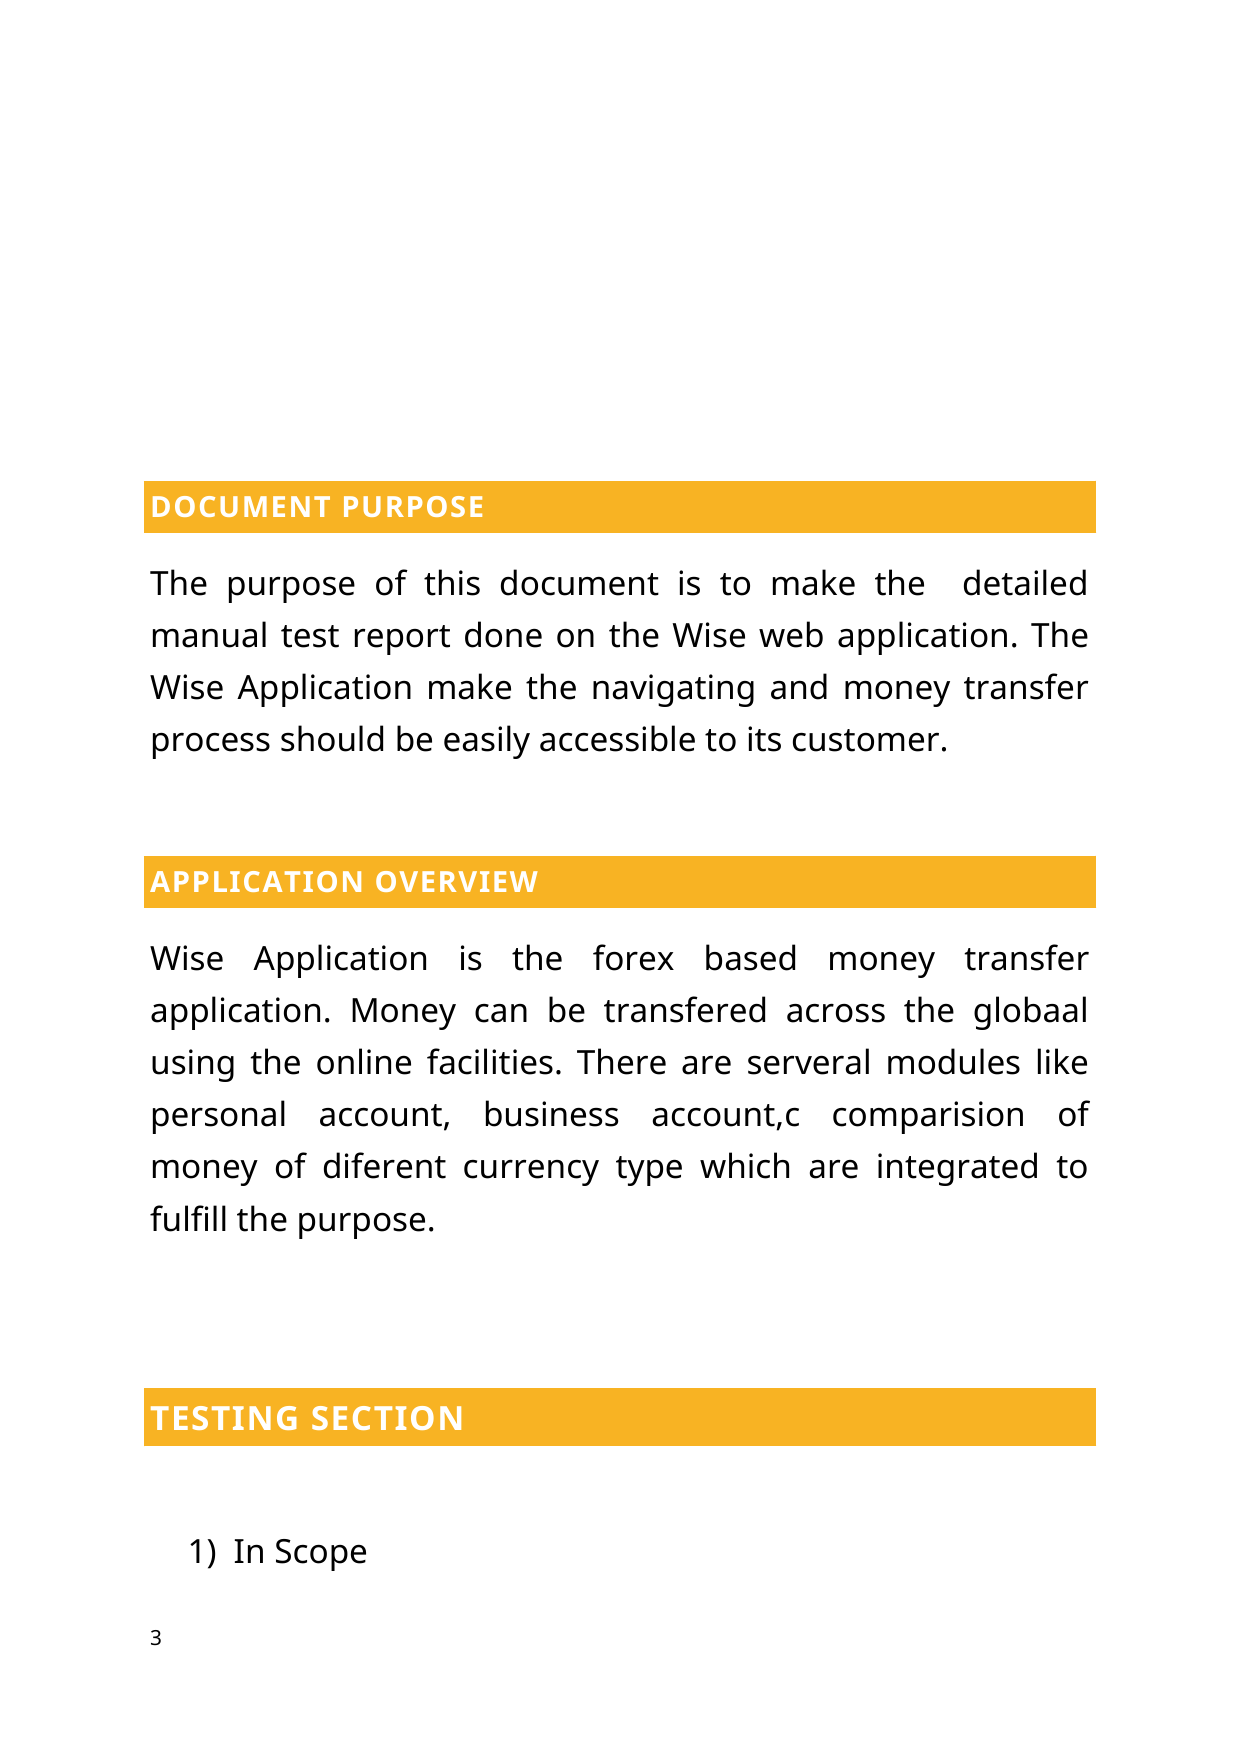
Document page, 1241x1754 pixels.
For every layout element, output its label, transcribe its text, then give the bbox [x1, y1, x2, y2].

subtitle Application overview [150, 862, 1090, 901]
subtitle testing section [150, 1395, 1090, 1440]
text Wise Application is the forex based money transfer application. Money can be transfered across the globaal using the online facilities. There are serveral modules like personal account, business account,c comparision of money of diferent currency type which are integrated to fulfill the purpose. [150, 934, 1090, 1241]
text The purpose of this document is to make the detailed manual test report done on the Wise web application. The Wise Application make the navigating and money transfer process should be easily accessible to its customer. [150, 559, 1090, 761]
list In Scope [187, 1527, 1090, 1573]
subtitle Document Purpose [150, 487, 1090, 526]
